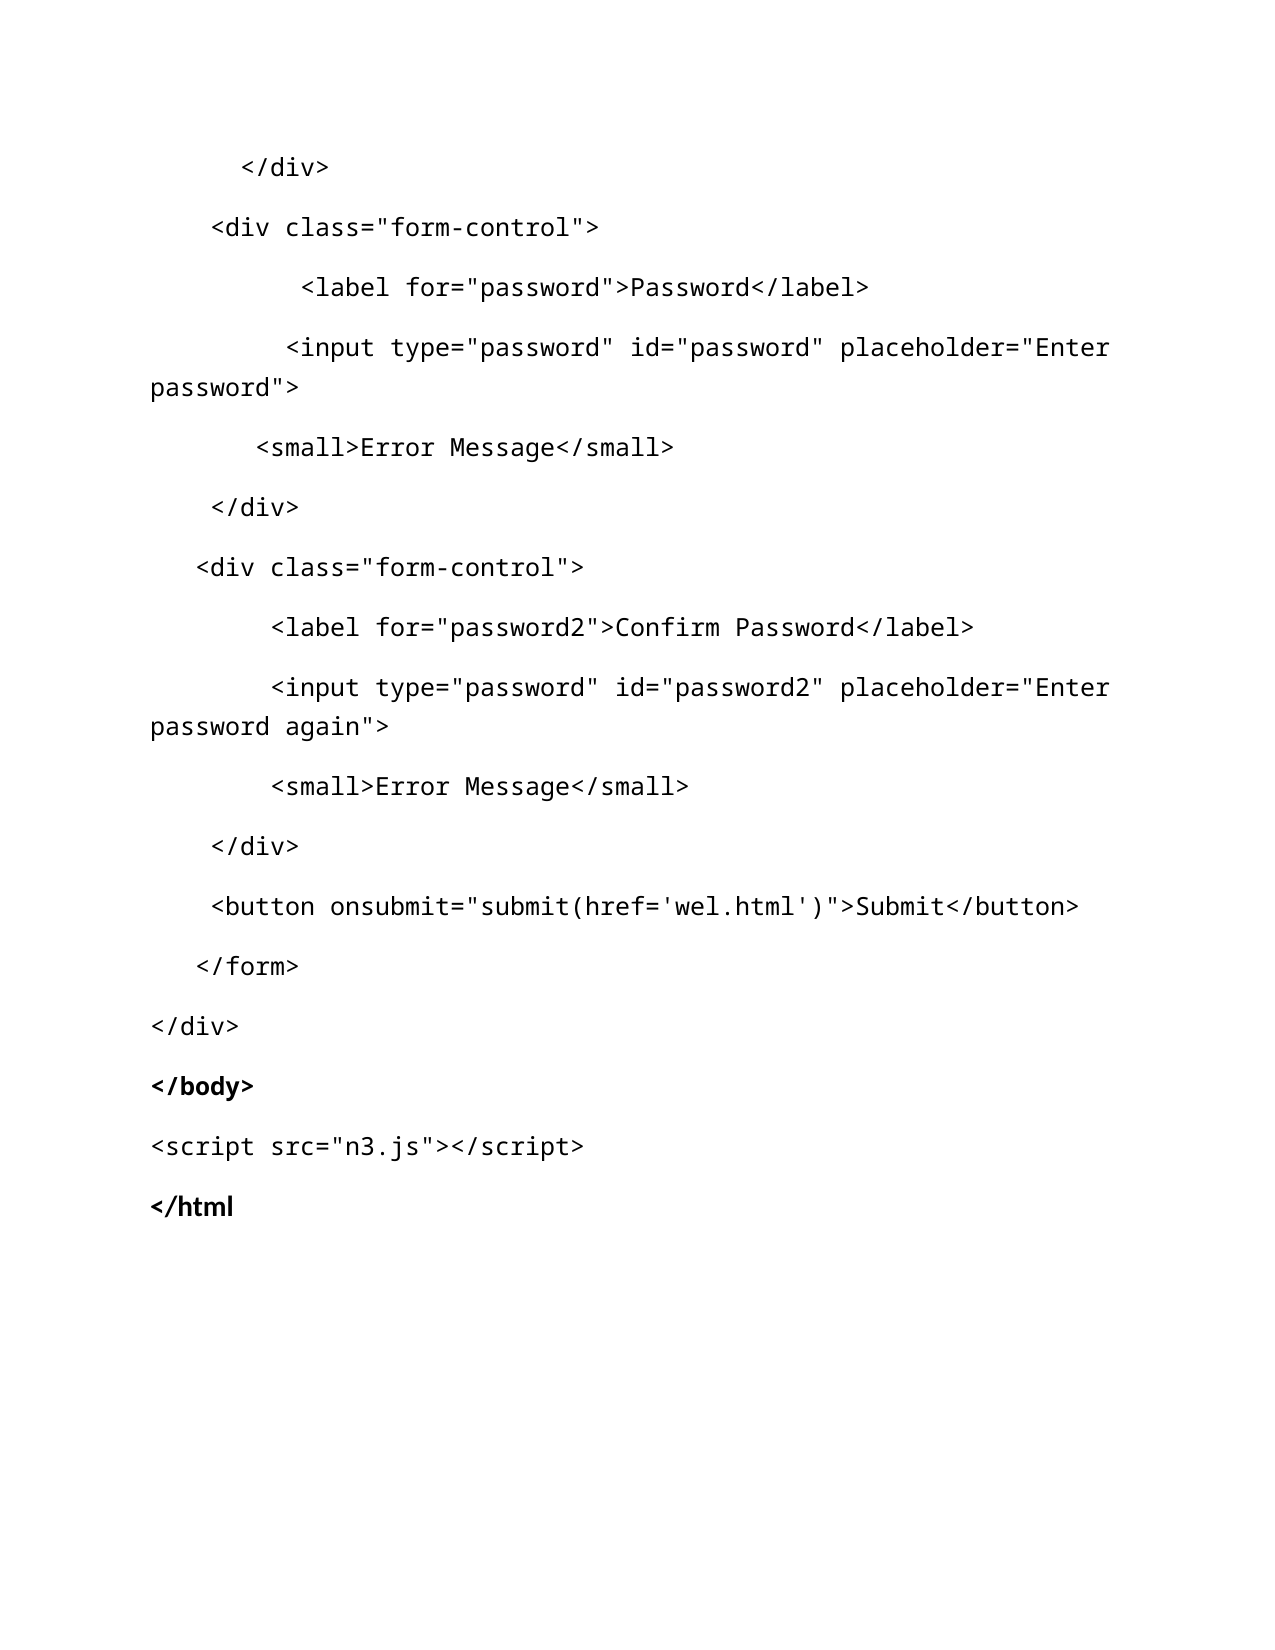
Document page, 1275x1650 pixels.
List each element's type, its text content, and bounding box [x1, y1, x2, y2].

text <label for="password">Password</label> [150, 270, 1125, 304]
text </div> [150, 150, 1125, 184]
text <script src="n3.js"></script> [150, 1128, 1125, 1162]
text <small>Error Message</small> [150, 768, 1125, 802]
text <input type="password" id="password2" placeholder="Enter password again"> [150, 669, 1125, 742]
text </body> [150, 1068, 1125, 1102]
text </html [150, 1188, 1125, 1224]
text <div class="form-control"> [150, 549, 1125, 583]
text </div> [150, 828, 1125, 862]
text <div class="form-control"> [150, 210, 1125, 244]
text <small>Error Message</small> [150, 429, 1125, 463]
text <button onsubmit="submit(href='wel.html')">Submit</button> [150, 888, 1125, 922]
text <input type="password" id="password" placeholder="Enter password"> [150, 330, 1125, 403]
text <label for="password2">Confirm Password</label> [150, 609, 1125, 643]
text </form> [150, 948, 1125, 982]
text </div> [150, 1008, 1125, 1042]
text </div> [150, 489, 1125, 523]
